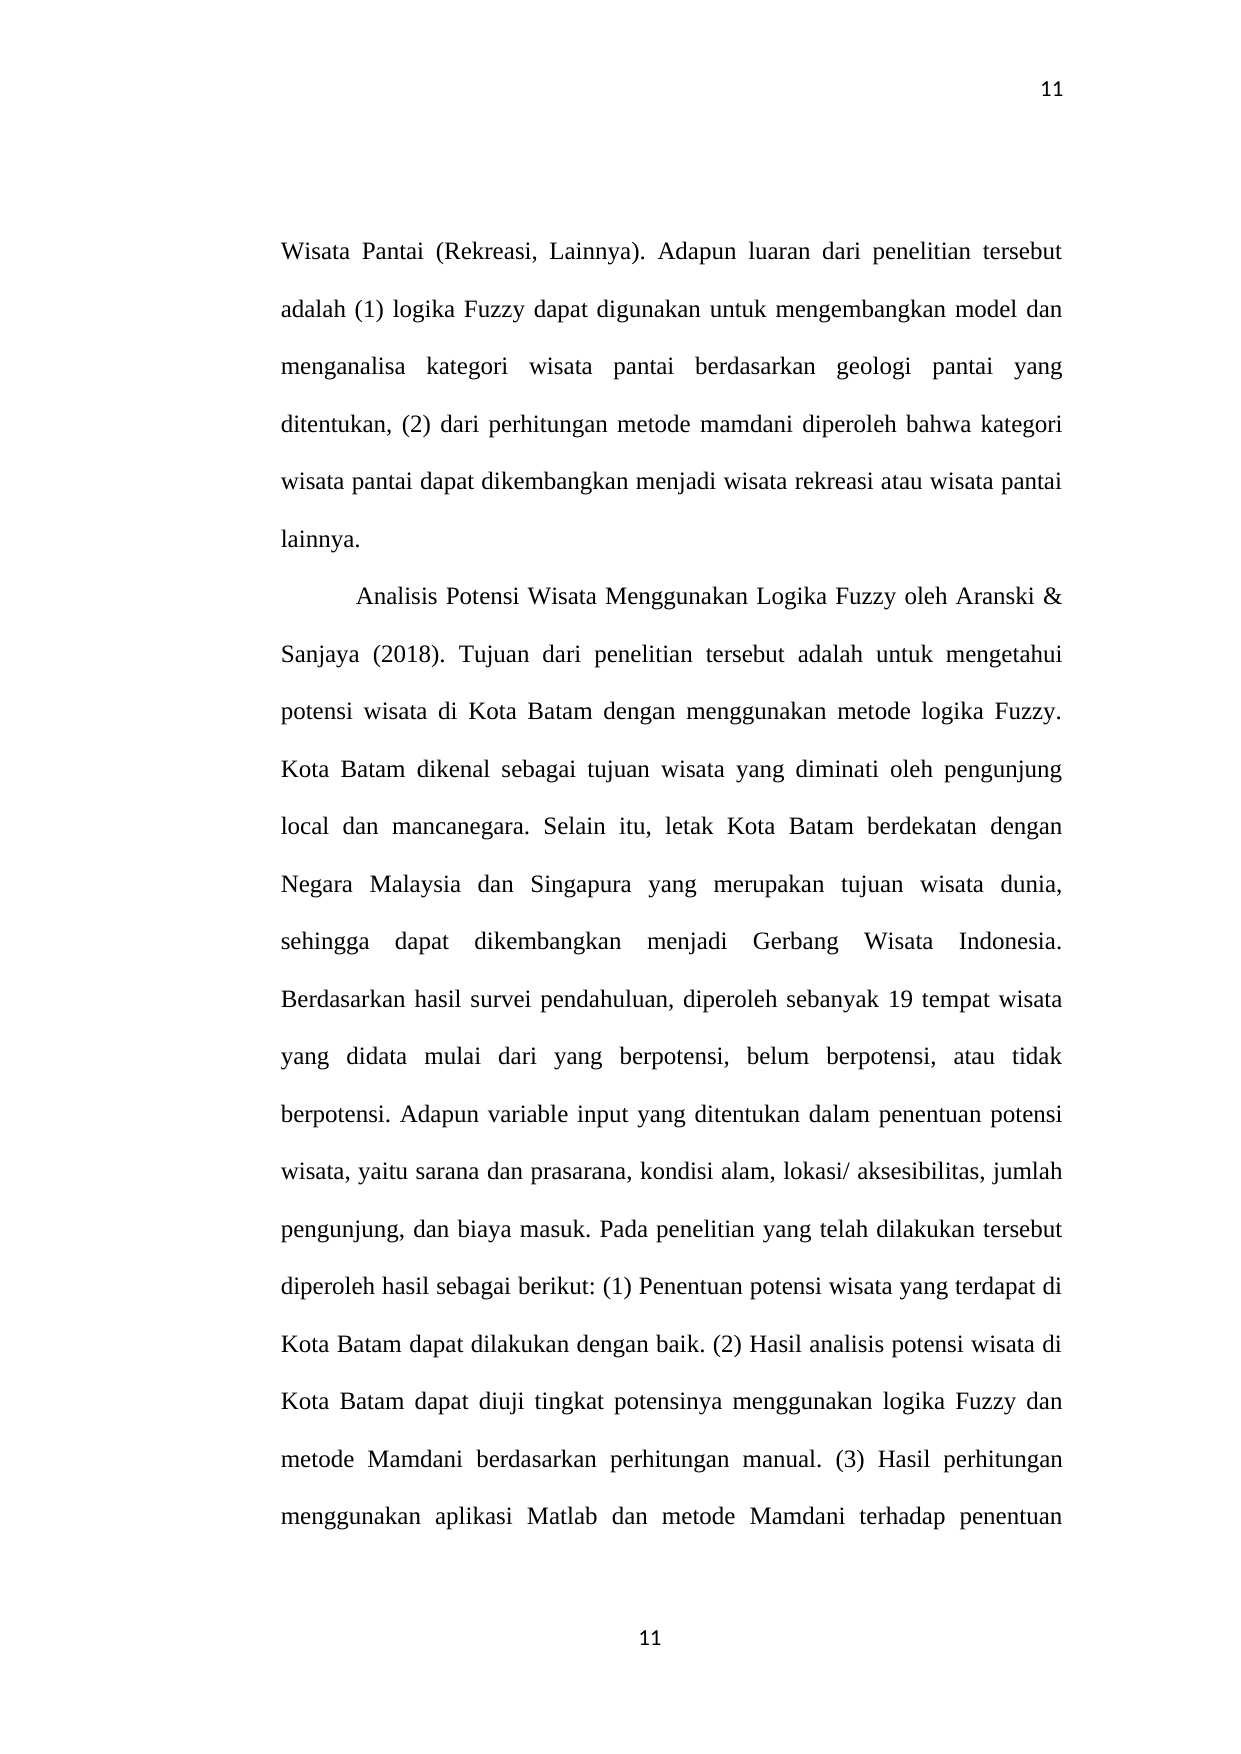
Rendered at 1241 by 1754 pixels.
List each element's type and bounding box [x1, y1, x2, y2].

text [281, 581, 1063, 1530]
text [281, 236, 1063, 552]
